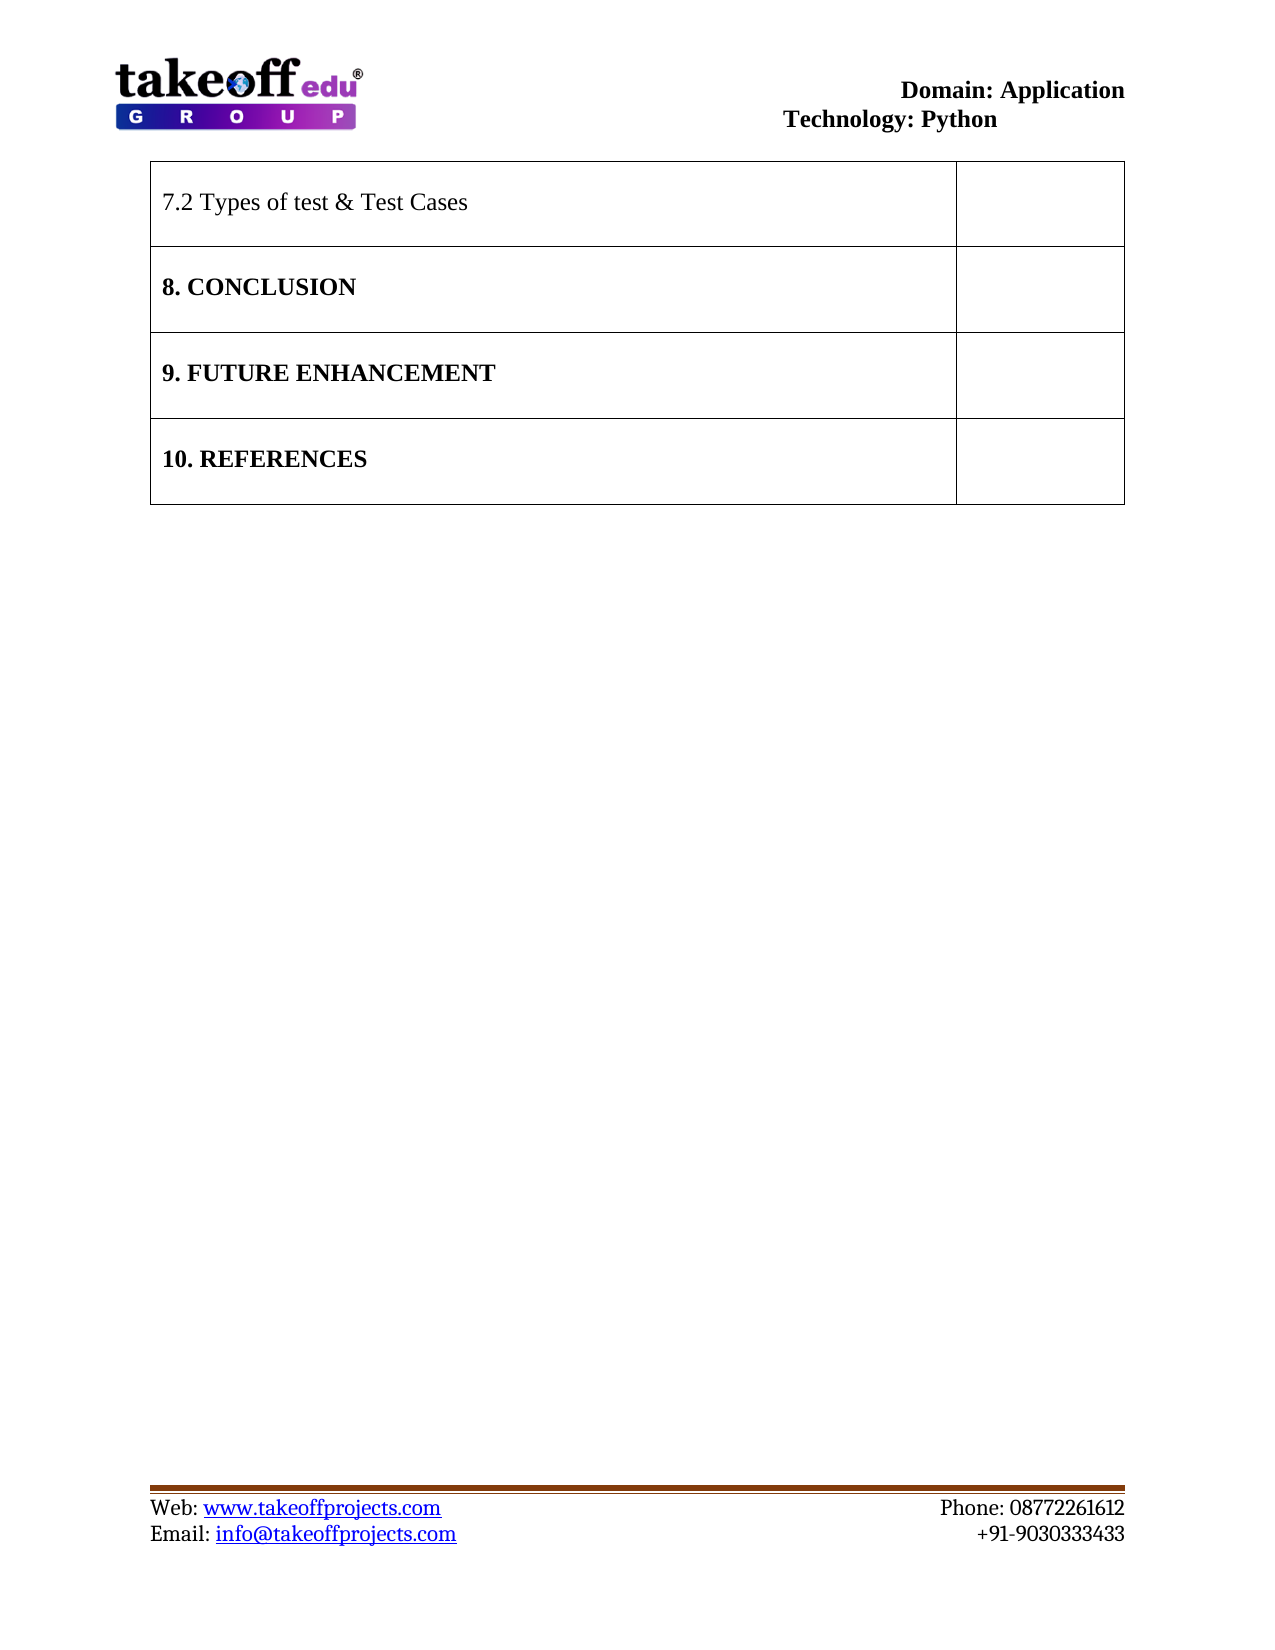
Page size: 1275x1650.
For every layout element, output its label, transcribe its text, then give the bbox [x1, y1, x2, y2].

table_cell [957, 333, 1124, 418]
table_cell 8. CONCLUSION [151, 247, 956, 332]
table_cell 10. REFERENCES [151, 419, 956, 503]
table_cell 9. FUTURE ENHANCEMENT [151, 333, 956, 418]
table_cell [957, 419, 1124, 503]
table_cell [957, 247, 1124, 332]
table_cell 7.2 Types of test & Test Cases [151, 162, 956, 246]
picture [112, 53, 366, 140]
table_cell [957, 162, 1124, 246]
